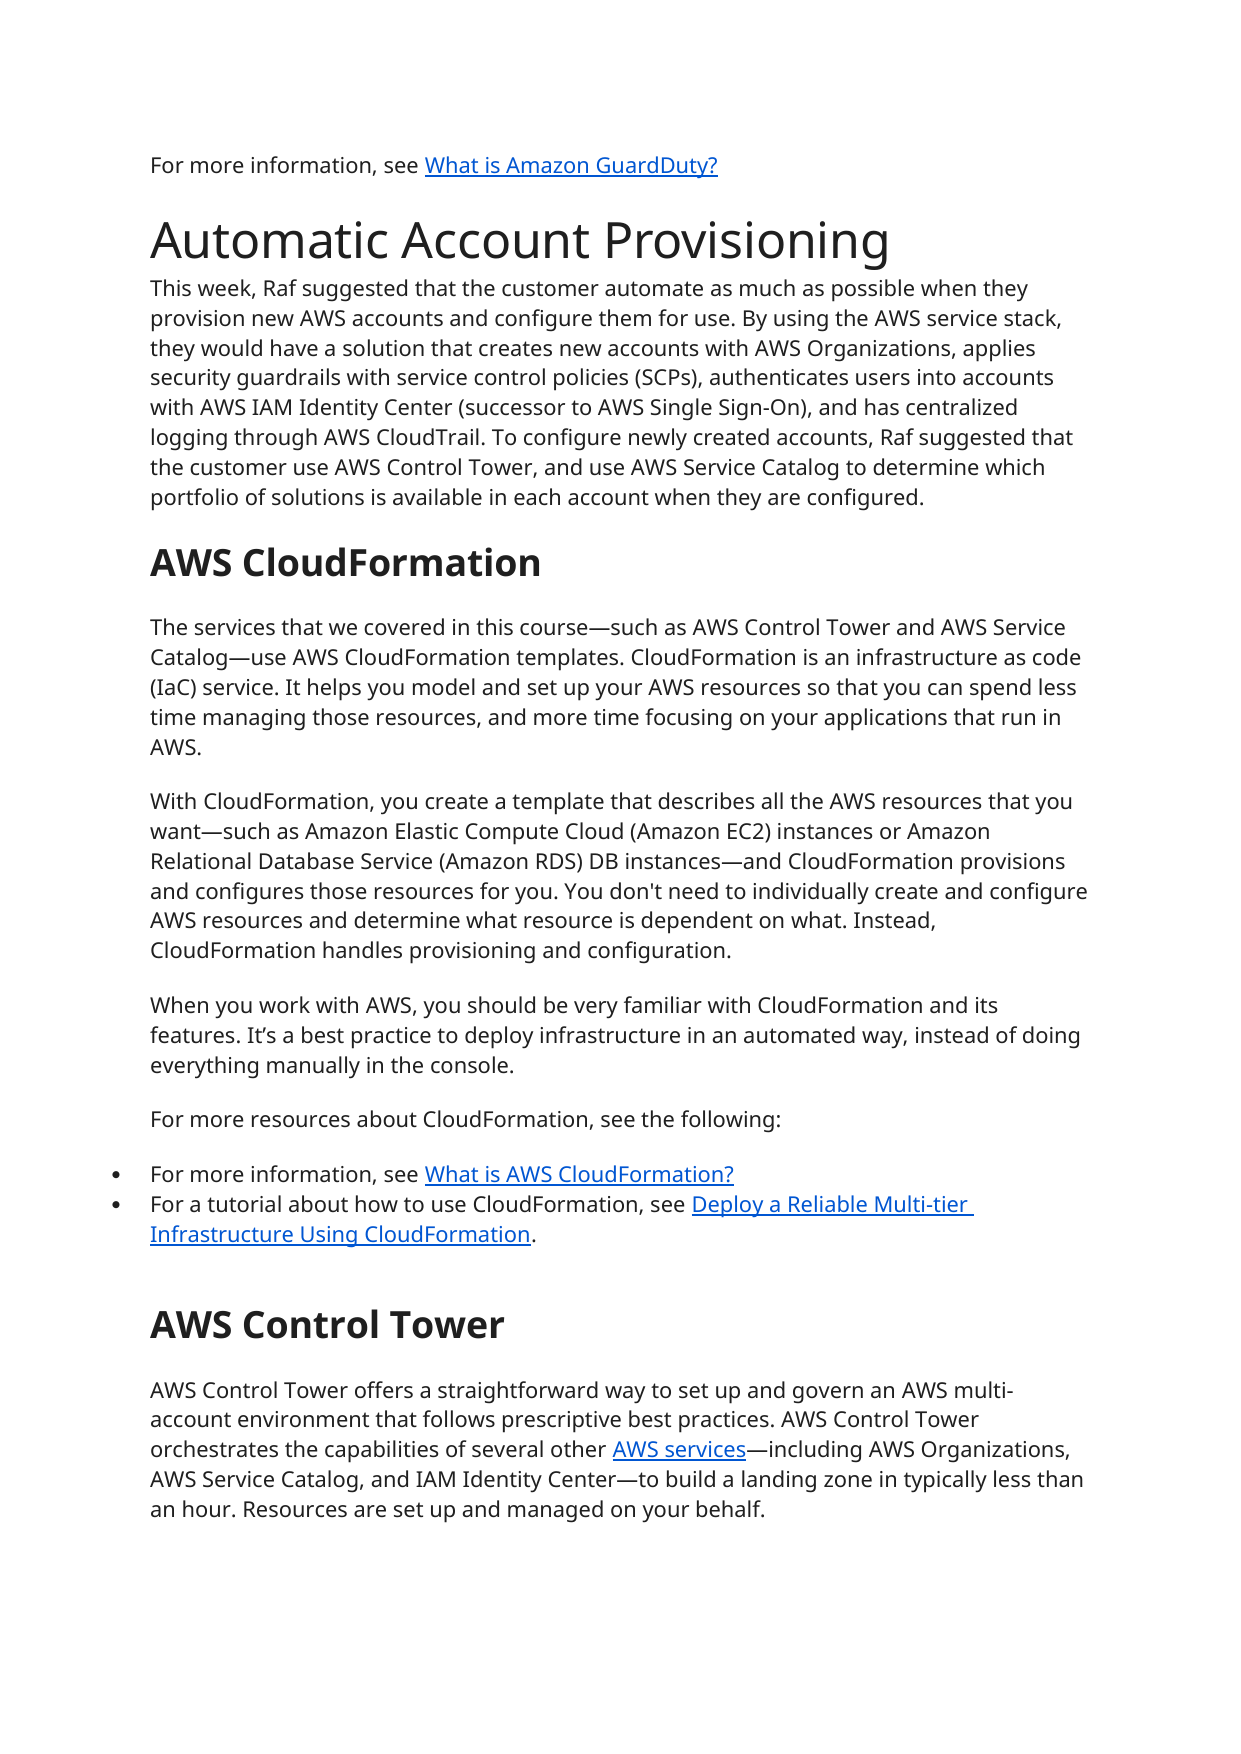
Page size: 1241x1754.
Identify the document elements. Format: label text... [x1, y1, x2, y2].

text For more information, see What is Amazon GuardDuty? [150, 150, 1090, 180]
text AWS Control Tower offers a straightforward way to set up and govern an AWS multi-account environment that follows prescriptive best practices. AWS Control Tower orchestrates the capabilities of several other AWS services—including AWS Organizations, AWS Service Catalog, and IAM Identity Center—to build a landing zone in typically less than an hour. Resources are set up and managed on your behalf. [150, 1374, 1090, 1523]
text The services that we covered in this course—such as AWS Control Tower and AWS Service Catalog—use AWS CloudFormation templates. CloudFormation is an infrastructure as code (IaC) service. It helps you model and set up your AWS resources so that you can spend less time managing those resources, and more time focusing on your applications that run in AWS. [150, 612, 1090, 761]
subtitle Automatic Account Provisioning [150, 205, 1090, 273]
text With CloudFormation, you create a template that describes all the AWS resources that you want—such as Amazon Elastic Compute Cloud (Amazon EC2) instances or Amazon Relational Database Service (Amazon RDS) DB instances—and CloudFormation provisions and configures those resources for you. You don't need to individually create and configure AWS resources and determine what resource is dependent on what. Instead, CloudFormation handles provisioning and configuration. [150, 786, 1090, 965]
text For more resources about CloudFormation, see the following: [150, 1104, 1090, 1134]
subtitle AWS CloudFormation [150, 536, 1090, 587]
subtitle AWS Control Tower [150, 1298, 1090, 1349]
list For more information, see What is AWS CloudFormation? [112, 1159, 1090, 1189]
list For a tutorial about how to use CloudFormation, see Deploy a Reliable Multi-tier Infrastructure Using CloudFormation. [112, 1189, 1090, 1248]
text This week, Raf suggested that the customer automate as much as possible when they provision new AWS accounts and configure them for use. By using the AWS service stack, they would have a solution that creates new accounts with AWS Organizations, applies security guardrails with service control policies (SCPs), authenticates users into accounts with AWS IAM Identity Center (successor to AWS Single Sign-On), and has centralized logging through AWS CloudTrail. To configure newly created accounts, Raf suggested that the customer use AWS Control Tower, and use AWS Service Catalog to determine which portfolio of solutions is available in each account when they are configured. [150, 273, 1090, 511]
text When you work with AWS, you should be very familiar with CloudFormation and its features. It’s a best practice to deploy infrastructure in an automated way, instead of doing everything manually in the console. [150, 990, 1090, 1079]
